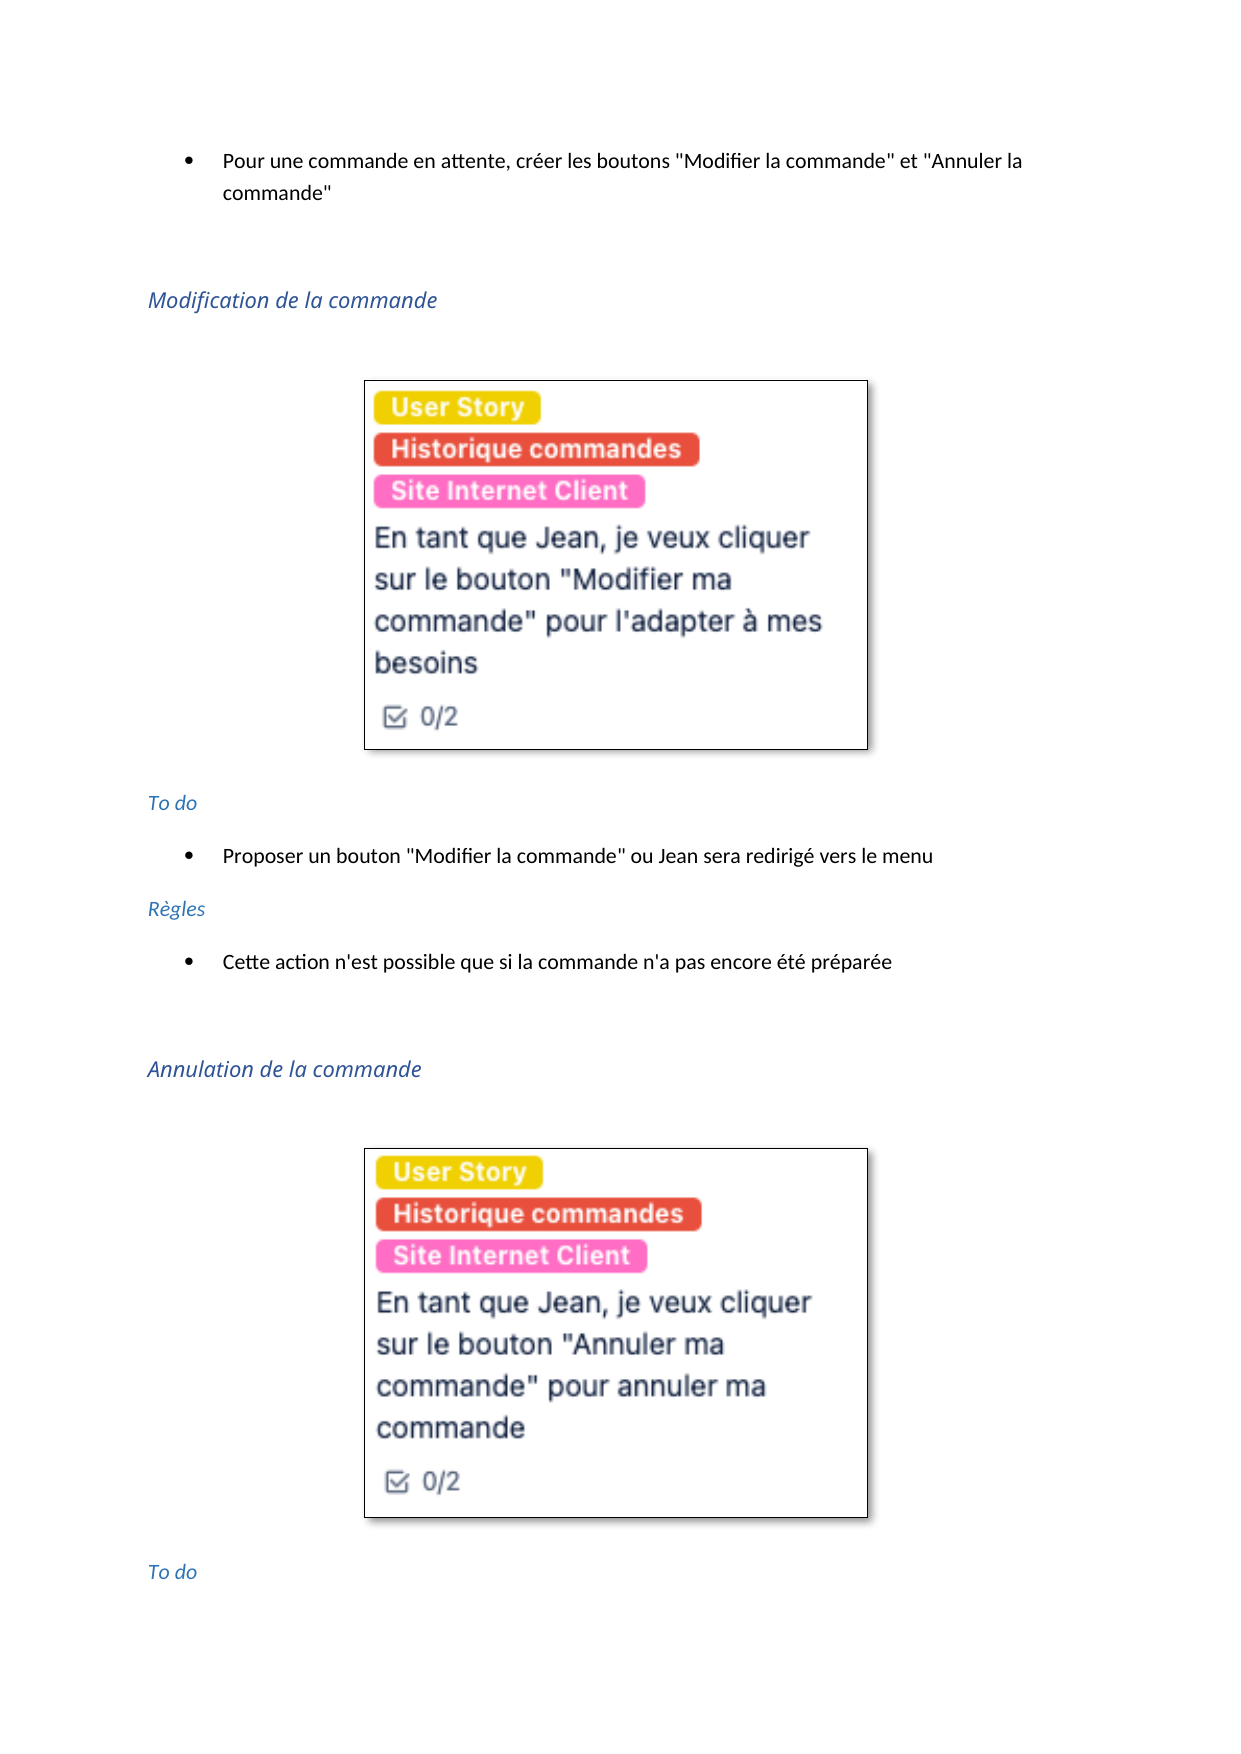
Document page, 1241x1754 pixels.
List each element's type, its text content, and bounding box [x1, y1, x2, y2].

list Pour une commande en attente, créer les boutons "Modifier la commande" et "Annuler la commande" [185, 148, 1093, 206]
list Cette action n'est possible que si la commande n'a pas encore été préparée [185, 948, 1093, 975]
picture [365, 381, 867, 749]
text To do [148, 789, 1093, 816]
list Proposer un bouton "Modifier la commande" ou Jean sera redirigé vers le menu [185, 842, 1093, 869]
text Règles [148, 895, 1093, 922]
subtitle Modification de la commande [148, 285, 1093, 315]
subtitle Annulation de la commande [148, 1054, 1093, 1083]
text To do [148, 1558, 1093, 1585]
picture [365, 1149, 867, 1517]
